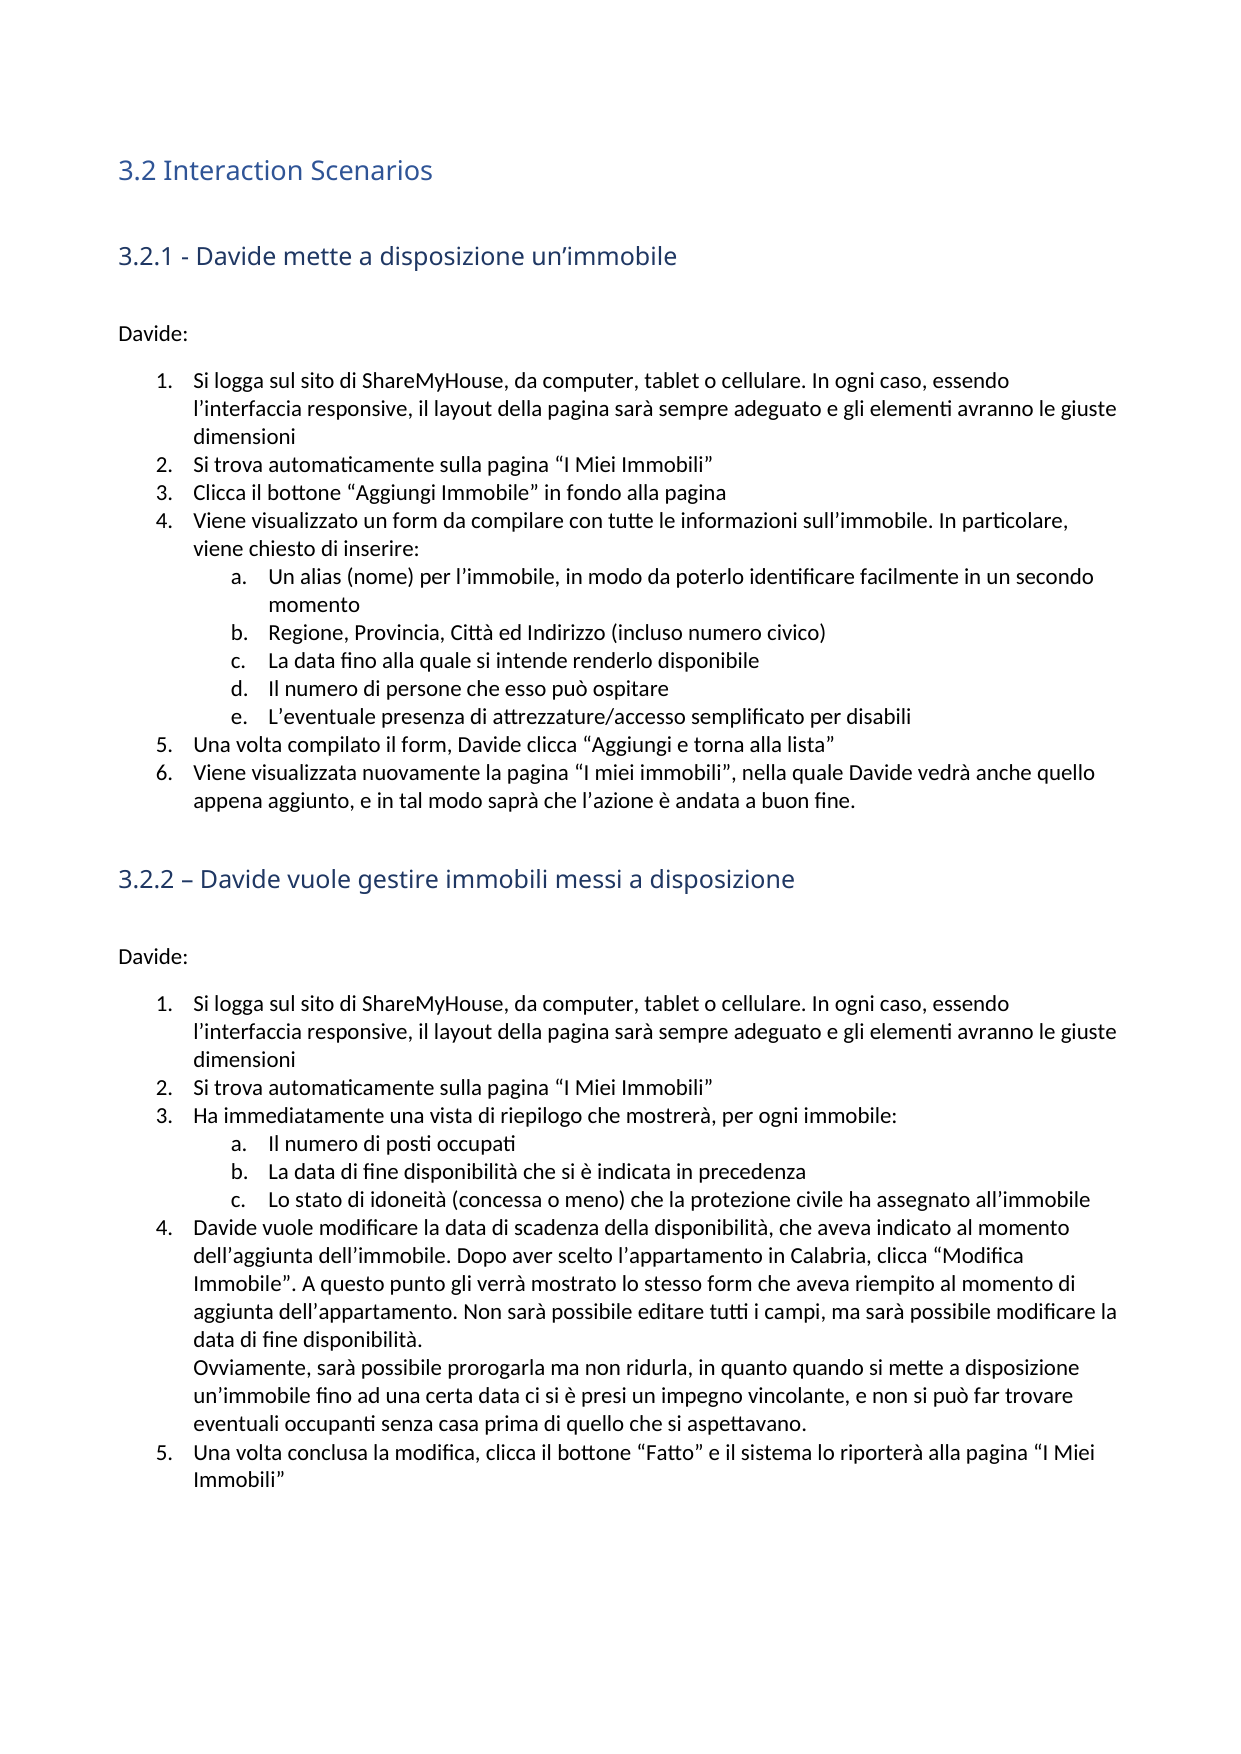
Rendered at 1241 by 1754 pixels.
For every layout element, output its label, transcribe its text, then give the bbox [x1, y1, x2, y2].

list Si trova automaticamente sulla pagina “I Miei Immobili” [156, 450, 1122, 478]
list Viene visualizzata nuovamente la pagina “I miei immobili”, nella quale Davide vedrà anche quello appena aggiunto, e in tal modo saprà che l’azione è andata a buon fine. [156, 758, 1122, 814]
list Si trova automaticamente sulla pagina “I Miei Immobili” [156, 1073, 1122, 1101]
list Il numero di posti occupati [231, 1129, 1122, 1157]
list Regione, Provincia, Città ed Indirizzo (incluso numero civico) [231, 618, 1122, 646]
subtitle 3.2.2 – Davide vuole gestire immobili messi a disposizione [118, 861, 1122, 896]
list L’eventuale presenza di attrezzature/accesso semplificato per disabili [231, 702, 1122, 731]
list Viene visualizzato un form da compilare con tutte le informazioni sull’immobile. In particolare, viene chiesto di inserire: [156, 506, 1122, 562]
list La data di fine disponibilità che si è indicata in precedenza [231, 1157, 1122, 1185]
subtitle 3.2 Interaction Scenarios [118, 152, 1122, 189]
list Lo stato di idoneità (concessa o meno) che la protezione civile ha assegnato all’immobile [231, 1185, 1122, 1213]
list Si logga sul sito di ShareMyHouse, da computer, tablet o cellulare. In ogni caso, essendo l’interfaccia responsive, il layout della pagina sarà sempre adeguato e gli elementi avranno le giuste dimensioni [156, 366, 1122, 450]
list Si logga sul sito di ShareMyHouse, da computer, tablet o cellulare. In ogni caso, essendo l’interfaccia responsive, il layout della pagina sarà sempre adeguato e gli elementi avranno le giuste dimensioni [156, 989, 1122, 1073]
list Una volta conclusa la modifica, clicca il bottone “Fatto” e il sistema lo riporterà alla pagina “I Miei Immobili” [156, 1438, 1122, 1494]
list Una volta compilato il form, Davide clicca “Aggiungi e torna alla lista” [156, 731, 1122, 758]
list Un alias (nome) per l’immobile, in modo da poterlo identificare facilmente in un secondo momento [231, 562, 1122, 618]
list Ha immediatamente una vista di riepilogo che mostrerà, per ogni immobile: [156, 1101, 1122, 1129]
text Davide: [118, 319, 1122, 347]
list La data fino alla quale si intende renderlo disponibile [231, 646, 1122, 674]
text Davide: [118, 942, 1122, 970]
subtitle 3.2.1 - Davide mette a disposizione un’immobile [118, 238, 1122, 272]
list Davide vuole modificare la data di scadenza della disponibilità, che aveva indicato al momento dell’aggiunta dell’immobile. Dopo aver scelto l’appartamento in Calabria, clicca “Modifica Immobile”. A questo punto gli verrà mostrato lo stesso form che aveva riempito al momento di aggiunta dell’appartamento. Non sarà possibile editare tutti i campi, ma sarà possibile modificare la data di fine disponibilità. Ovviamente, sarà possibile prorogarla ma non ridurla, in quanto quando si mette a disposizione un’immobile fino ad una certa data ci si è presi un impegno vincolante, e non si può far trovare eventuali occupanti senza casa prima di quello che si aspettavano. [156, 1213, 1122, 1438]
list Clicca il bottone “Aggiungi Immobile” in fondo alla pagina [156, 478, 1122, 506]
list Il numero di persone che esso può ospitare [231, 674, 1122, 702]
